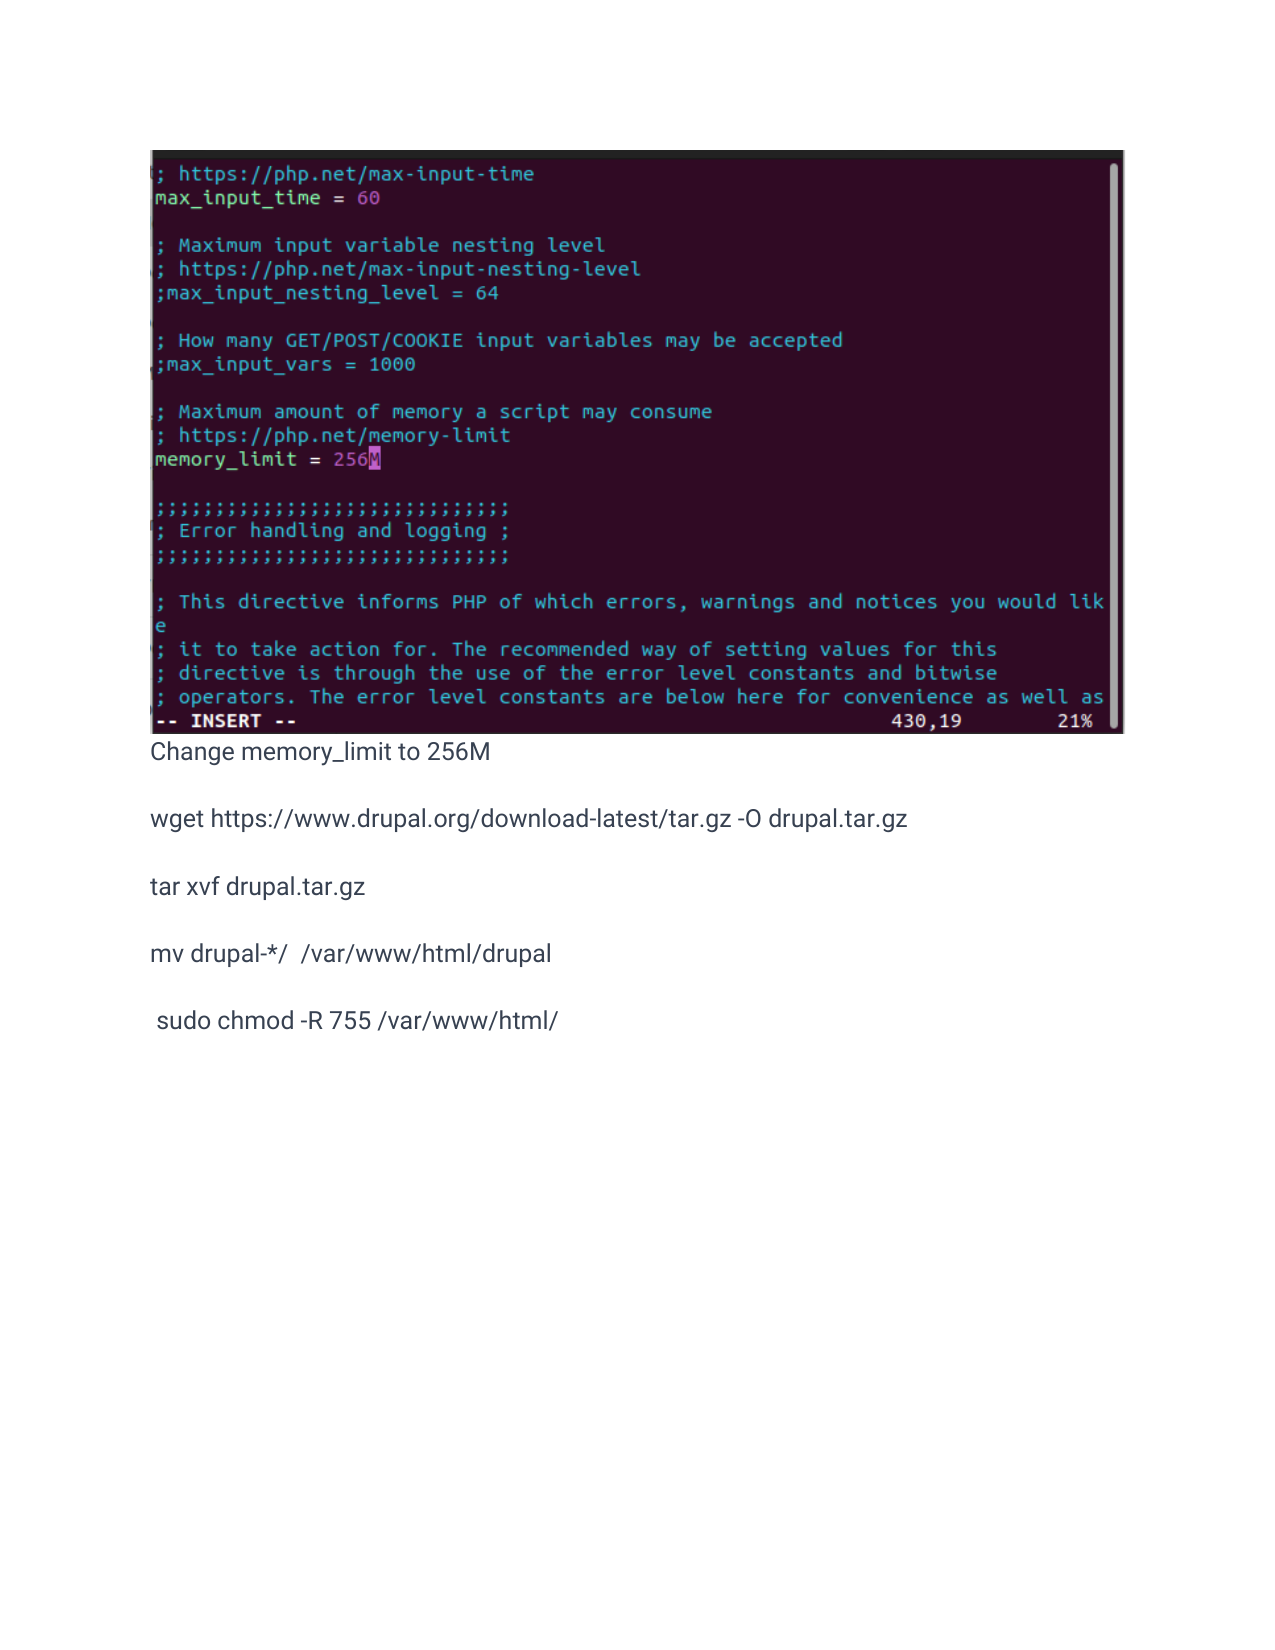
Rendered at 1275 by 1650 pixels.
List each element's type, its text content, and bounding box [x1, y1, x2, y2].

text Change memory_limit to 256M [150, 737, 1125, 766]
text wget https://www.drupal.org/download-latest/tar.gz -O drupal.tar.gz [150, 804, 1125, 834]
picture [150, 150, 1125, 734]
text sudo chmod -R 755 /var/www/html/ [150, 1006, 1125, 1036]
text tar xvf drupal.tar.gz [150, 872, 1125, 901]
text mv drupal-*/ /var/www/html/drupal [150, 939, 1125, 968]
